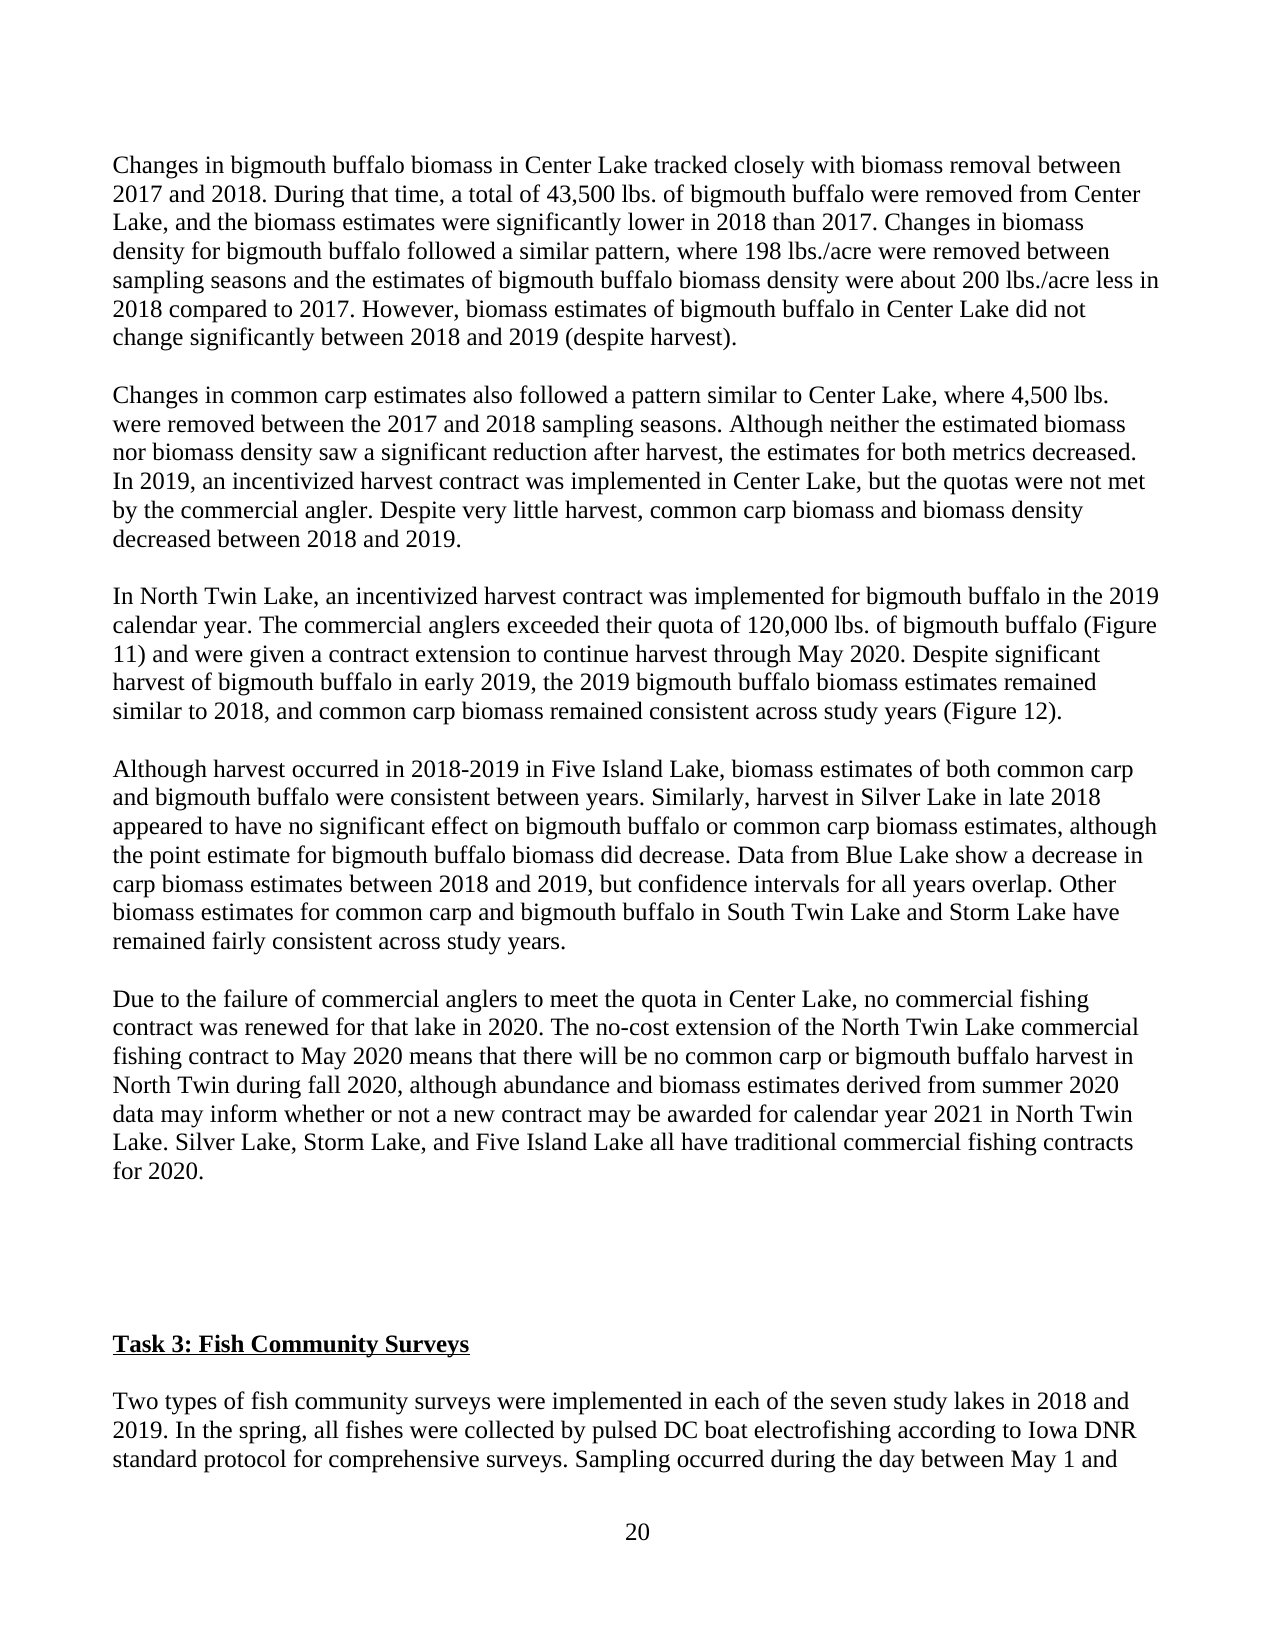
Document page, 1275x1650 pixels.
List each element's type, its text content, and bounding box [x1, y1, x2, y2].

text Although harvest occurred in 2018-2019 in Five Island Lake, biomass estimates of both common carp and bigmouth buffalo were consistent between years. Similarly, harvest in Silver Lake in late 2018 appeared to have no significant effect on bigmouth buffalo or common carp biomass estimates, although the point estimate for bigmouth buffalo biomass did decrease. Data from Blue Lake show a decrease in carp biomass estimates between 2018 and 2019, but confidence intervals for all years overlap. Other biomass estimates for common carp and bigmouth buffalo in South Twin Lake and Storm Lake have remained fairly consistent across study years. [112, 754, 1162, 955]
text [112, 1386, 1162, 1472]
text In North Twin Lake, an incentivized harvest contract was implemented for bigmouth buffalo in the 2019 calendar year. The commercial anglers exceeded their quota of 120,000 lbs. of bigmouth buffalo (Figure 11) and were given a contract extension to continue harvest through May 2020. Despite significant harvest of bigmouth buffalo in early 2019, the 2019 bigmouth buffalo biomass estimates remained similar to 2018, and common carp biomass remained consistent across study years (Figure 12). [112, 581, 1162, 725]
text Task 3: Fish Community Surveys [112, 1329, 1162, 1357]
text Changes in bigmouth buffalo biomass in Center Lake tracked closely with biomass removal between 2017 and 2018. During that time, a total of 43,500 lbs. of bigmouth buffalo were removed from Center Lake, and the biomass estimates were significantly lower in 2018 than 2017. Changes in biomass density for bigmouth buffalo followed a similar pattern, where 198 lbs./acre were removed between sampling seasons and the estimates of bigmouth buffalo biomass density were about 200 lbs./acre less in 2018 compared to 2017. However, biomass estimates of bigmouth buffalo in Center Lake did not change significantly between 2018 and 2019 (despite harvest). [112, 150, 1162, 351]
text Changes in common carp estimates also followed a pattern similar to Center Lake, where 4,500 lbs. were removed between the 2017 and 2018 sampling seasons. Although neither the estimated biomass nor biomass density saw a significant reduction after harvest, the estimates for both metrics decreased. In 2019, an incentivized harvest contract was implemented in Center Lake, but the quotas were not met by the commercial angler. Despite very little harvest, common carp biomass and biomass density decreased between 2018 and 2019. [112, 380, 1162, 552]
text Due to the failure of commercial anglers to meet the quota in Center Lake, no commercial fishing contract was renewed for that lake in 2020. The no-cost extension of the North Twin Lake commercial fishing contract to May 2020 means that there will be no common carp or bigmouth buffalo harvest in North Twin during fall 2020, although abundance and biomass estimates derived from summer 2020 data may inform whether or not a new contract may be awarded for calendar year 2021 in North Twin Lake. Silver Lake, Storm Lake, and Five Island Lake all have traditional commercial fishing contracts for 2020. [112, 984, 1162, 1185]
